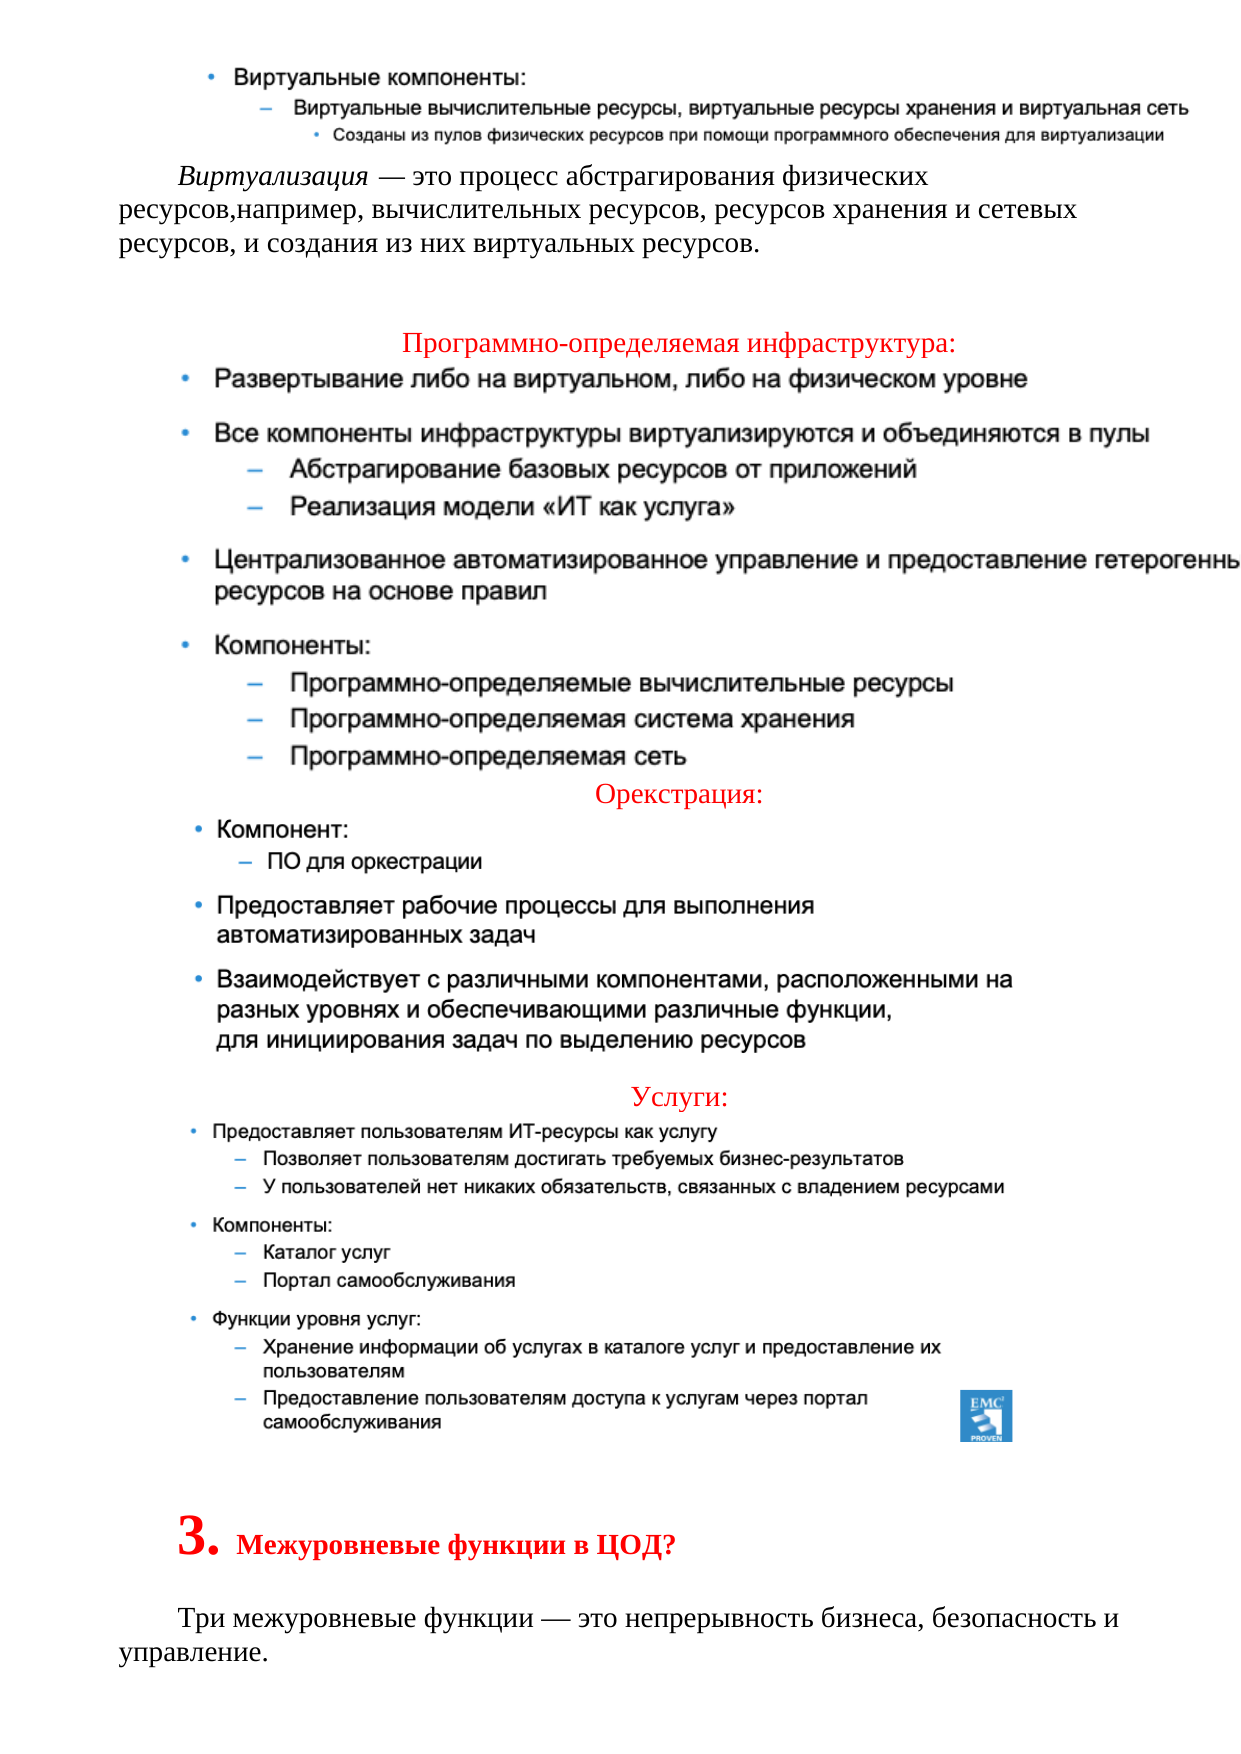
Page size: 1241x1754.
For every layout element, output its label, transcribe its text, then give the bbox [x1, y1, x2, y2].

text Услуги: [118, 1079, 1181, 1112]
picture [177, 59, 1214, 158]
text Три межуровневые функции — это непрерывность бизнеса, безопасность и управление. [118, 1601, 1181, 1668]
picture [177, 358, 1241, 777]
picture [177, 1112, 1026, 1442]
text Орекстрация: [118, 777, 1181, 810]
subtitle Межуровневые функции в ЦОД? [118, 1500, 1181, 1567]
text Программно-определяемая инфраструктура: [118, 325, 1181, 359]
text Виртуализация — это процесс абстрагирования физических ресурсов,например, вычислительных ресурсов, ресурсов хранения и сетевых ресурсов, и создания из них виртуальных ресурсов. [118, 158, 1181, 258]
picture [177, 810, 1042, 1079]
